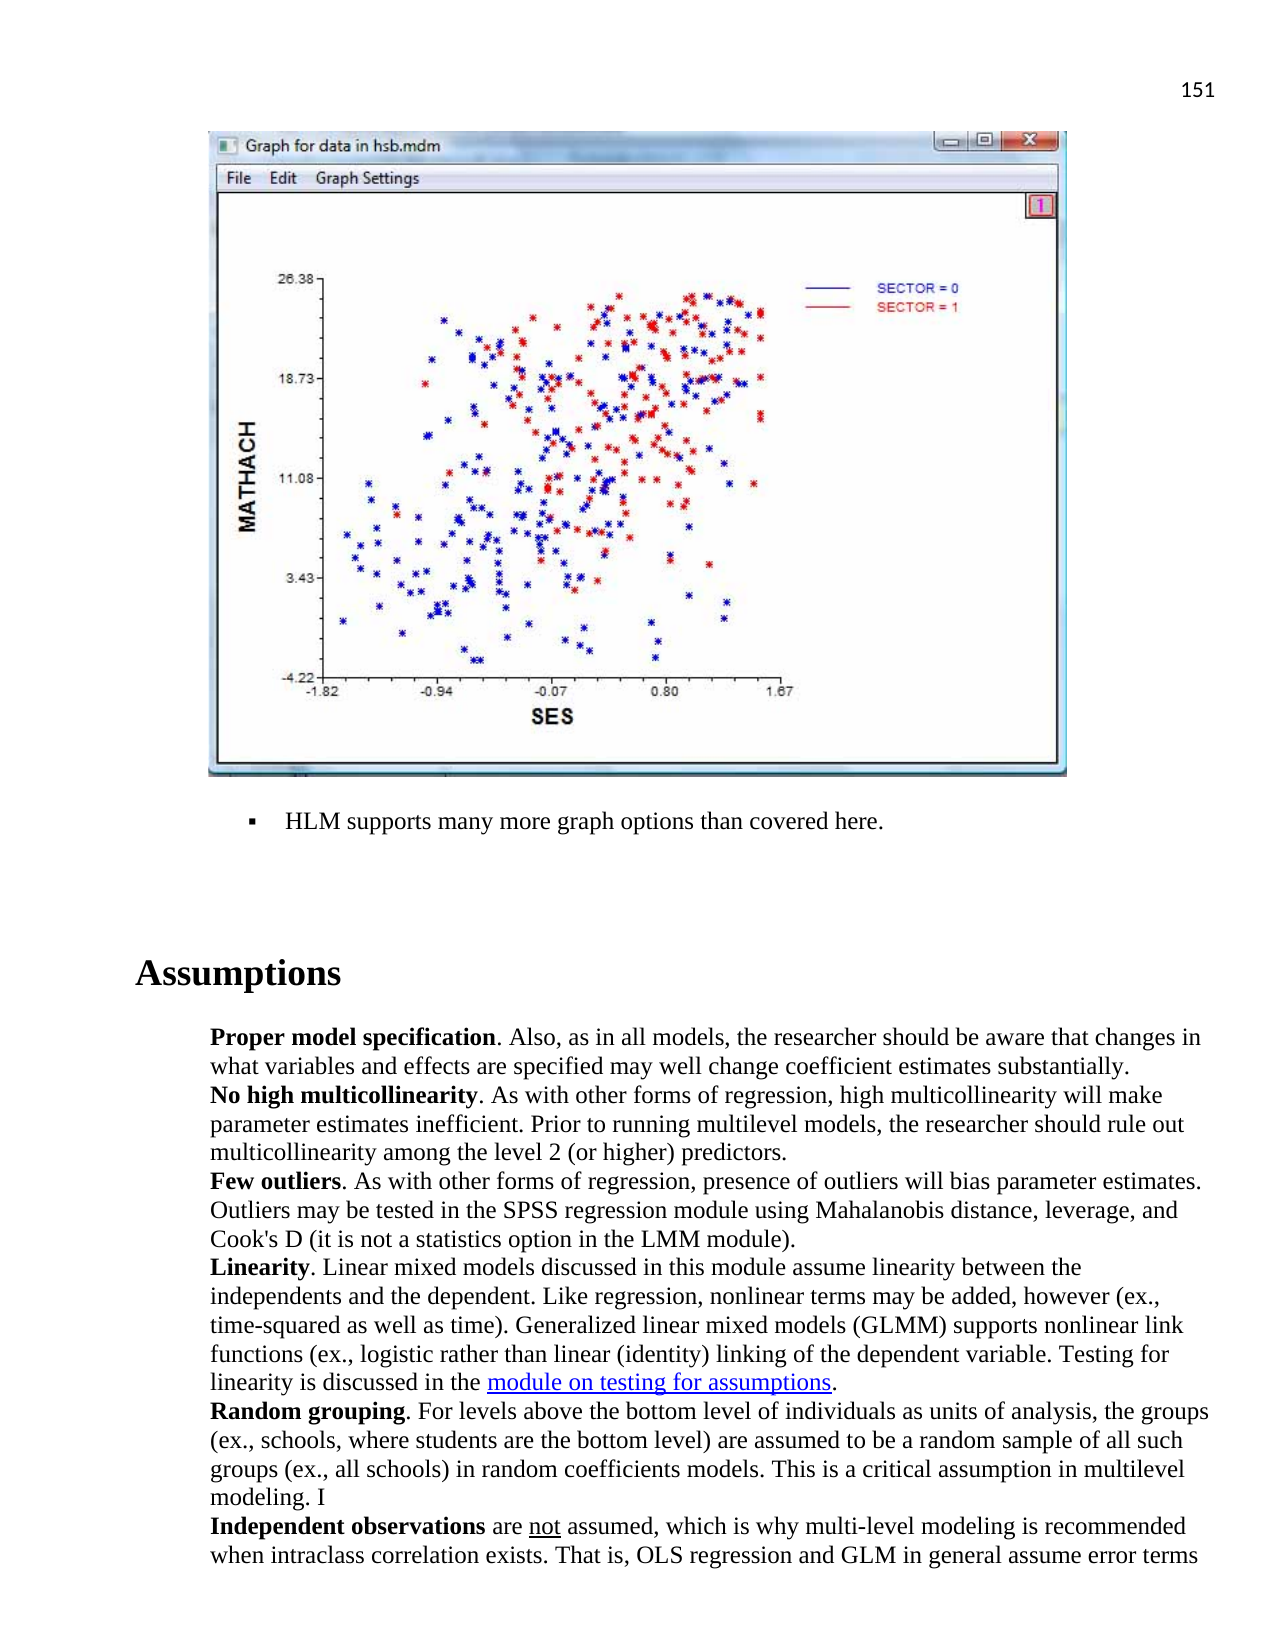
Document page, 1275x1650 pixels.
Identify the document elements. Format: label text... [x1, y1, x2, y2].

text Assumptions [135, 950, 1215, 993]
picture [208, 131, 1067, 777]
list Proper model specification. Also, as in all models, the researcher should be aware that changes in what variables and effects are specified may well change coefficient estimates substantially. [172, 1022, 1215, 1080]
list Few outliers. As with other forms of regression, presence of outliers will bias parameter estimates. Outliers may be tested in the SPSS regression module using Mahalanobis distance, leverage, and Cook's D (it is not a statistics option in the LMM module). [172, 1166, 1215, 1252]
list Random grouping. For levels above the bottom level of individuals as units of analysis, the groups (ex., schools, where students are the bottom level) are assumed to be a random sample of all such groups (ex., all schools) in random coefficients models. This is a critical assumption in multilevel modeling. I [172, 1396, 1215, 1511]
list Linearity. Linear mixed models discussed in this module assume linearity between the independents and the dependent. Like regression, nonlinear terms may be added, however (ex., time-squared as well as time). Generalized linear mixed models (GLMM) supports nonlinear link functions (ex., logistic rather than linear (identity) linking of the dependent variable. Testing for linearity is discussed in the module on testing for assumptions. [172, 1252, 1215, 1396]
list No high multicollinearity. As with other forms of regression, high multicollinearity will make parameter estimates inefficient. Prior to running multilevel models, the researcher should rule out multicollinearity among the level 2 (or higher) predictors. [172, 1080, 1215, 1166]
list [172, 1511, 1215, 1569]
list HLM supports many more graph options than covered here. [247, 806, 1215, 835]
